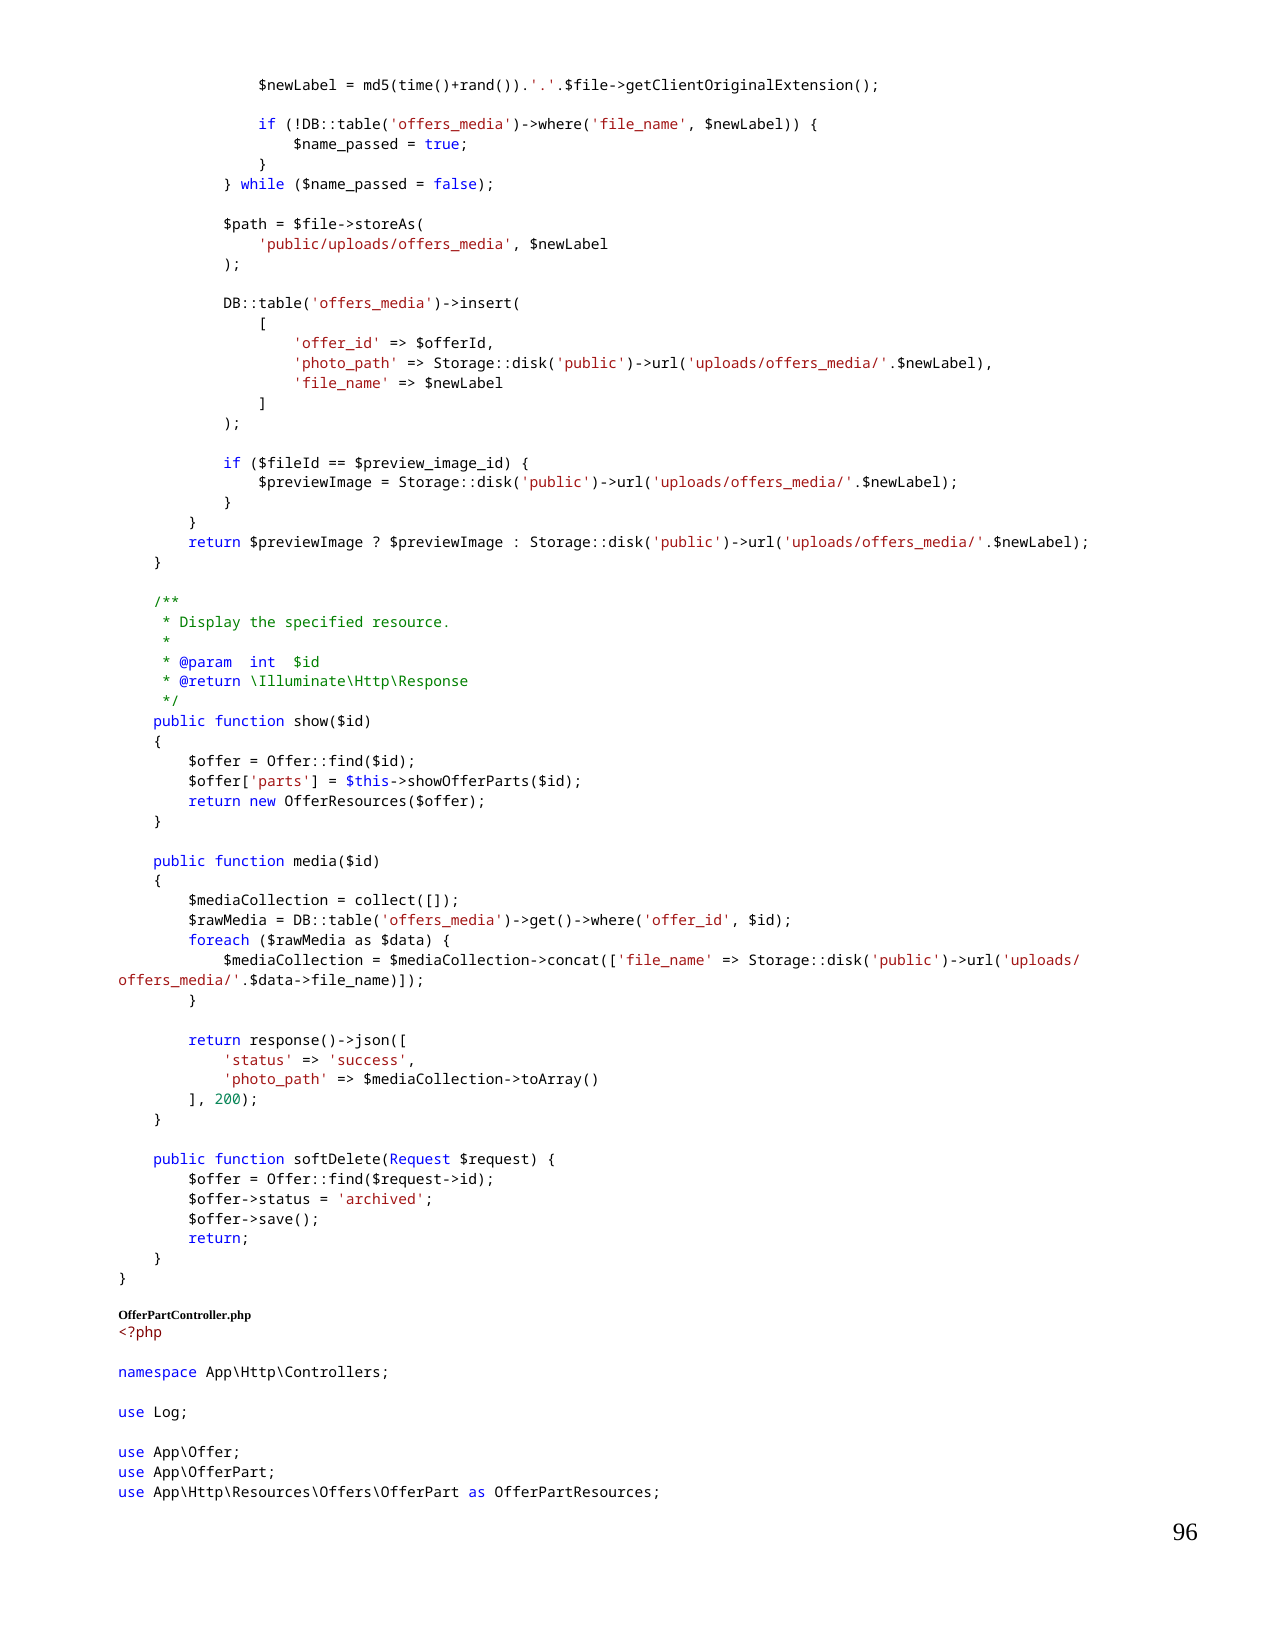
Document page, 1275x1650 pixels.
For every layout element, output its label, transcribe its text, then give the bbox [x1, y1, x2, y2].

text DB::table('offers_media')->insert( [118, 293, 1198, 313]
text public function media($id) [118, 850, 1198, 870]
text <?php [118, 1322, 1198, 1342]
text * @return \Illuminate\Http\Response [118, 671, 1198, 691]
text } [118, 811, 1198, 830]
text * @param int $id [118, 651, 1198, 671]
text $offer = Offer::find($request->id); [118, 1169, 1198, 1188]
text } [118, 1248, 1198, 1268]
text } [118, 1109, 1198, 1129]
text use App\Http\Resources\Offers\OfferPart as OfferPartResources; [118, 1481, 1198, 1501]
text return; [118, 1228, 1198, 1248]
text return new OfferResources($offer); [118, 791, 1198, 811]
text } [118, 1268, 1198, 1288]
text 'file_name' => $newLabel [118, 373, 1198, 393]
text if (!DB::table('offers_media')->where('file_name', $newLabel)) { [118, 114, 1198, 134]
text $offer->save(); [118, 1208, 1198, 1228]
text if ($fileId == $preview_image_id) { [118, 452, 1198, 472]
text } [118, 154, 1198, 174]
text 'photo_path' => $mediaCollection->toArray() [118, 1069, 1198, 1089]
text } while ($name_passed = false); [118, 174, 1198, 194]
text return response()->json([ [118, 1029, 1198, 1049]
text /** [118, 592, 1198, 612]
text use App\Offer; [118, 1442, 1198, 1462]
text $mediaCollection = $mediaCollection->concat(['file_name' => Storage::disk('public')->url('uploads/offers_media/'.$data->file_name)]); [118, 950, 1198, 989]
text ] [118, 393, 1198, 413]
text * Display the specified resource. [118, 612, 1198, 631]
text namespace App\Http\Controllers; [118, 1362, 1198, 1382]
text ); [118, 253, 1198, 273]
text use Log; [118, 1402, 1198, 1422]
text [ [118, 313, 1198, 333]
text use App\OfferPart; [118, 1462, 1198, 1481]
text $offer->status = 'archived'; [118, 1188, 1198, 1208]
text } [118, 492, 1198, 512]
text 'status' => 'success', [118, 1049, 1198, 1069]
text { [118, 870, 1198, 890]
text $rawMedia = DB::table('offers_media')->get()->where('offer_id', $id); [118, 910, 1198, 930]
text return $previewImage ? $previewImage : Storage::disk('public')->url('uploads/offers_media/'.$newLabel); [118, 532, 1198, 552]
text 'photo_path' => Storage::disk('public')->url('uploads/offers_media/'.$newLabel), [118, 353, 1198, 373]
text OfferPartController.php [118, 1308, 1198, 1322]
text public function softDelete(Request $request) { [118, 1149, 1198, 1169]
text } [118, 512, 1198, 532]
text ); [118, 413, 1198, 432]
text * [118, 631, 1198, 651]
text $mediaCollection = collect([]); [118, 890, 1198, 910]
text $newLabel = md5(time()+rand()).'.'.$file->getClientOriginalExtension(); [118, 74, 1198, 94]
text public function show($id) [118, 711, 1198, 731]
text $name_passed = true; [118, 134, 1198, 154]
text $previewImage = Storage::disk('public')->url('uploads/offers_media/'.$newLabel); [118, 472, 1198, 492]
text } [118, 552, 1198, 572]
text */ [118, 691, 1198, 711]
text 'offer_id' => $offerId, [118, 333, 1198, 353]
text $path = $file->storeAs( [118, 214, 1198, 233]
text foreach ($rawMedia as $data) { [118, 930, 1198, 950]
text } [118, 989, 1198, 1009]
text $offer = Offer::find($id); [118, 751, 1198, 771]
text ], 200); [118, 1089, 1198, 1109]
text $offer['parts'] = $this->showOfferParts($id); [118, 771, 1198, 791]
text { [118, 731, 1198, 751]
text 'public/uploads/offers_media', $newLabel [118, 233, 1198, 253]
